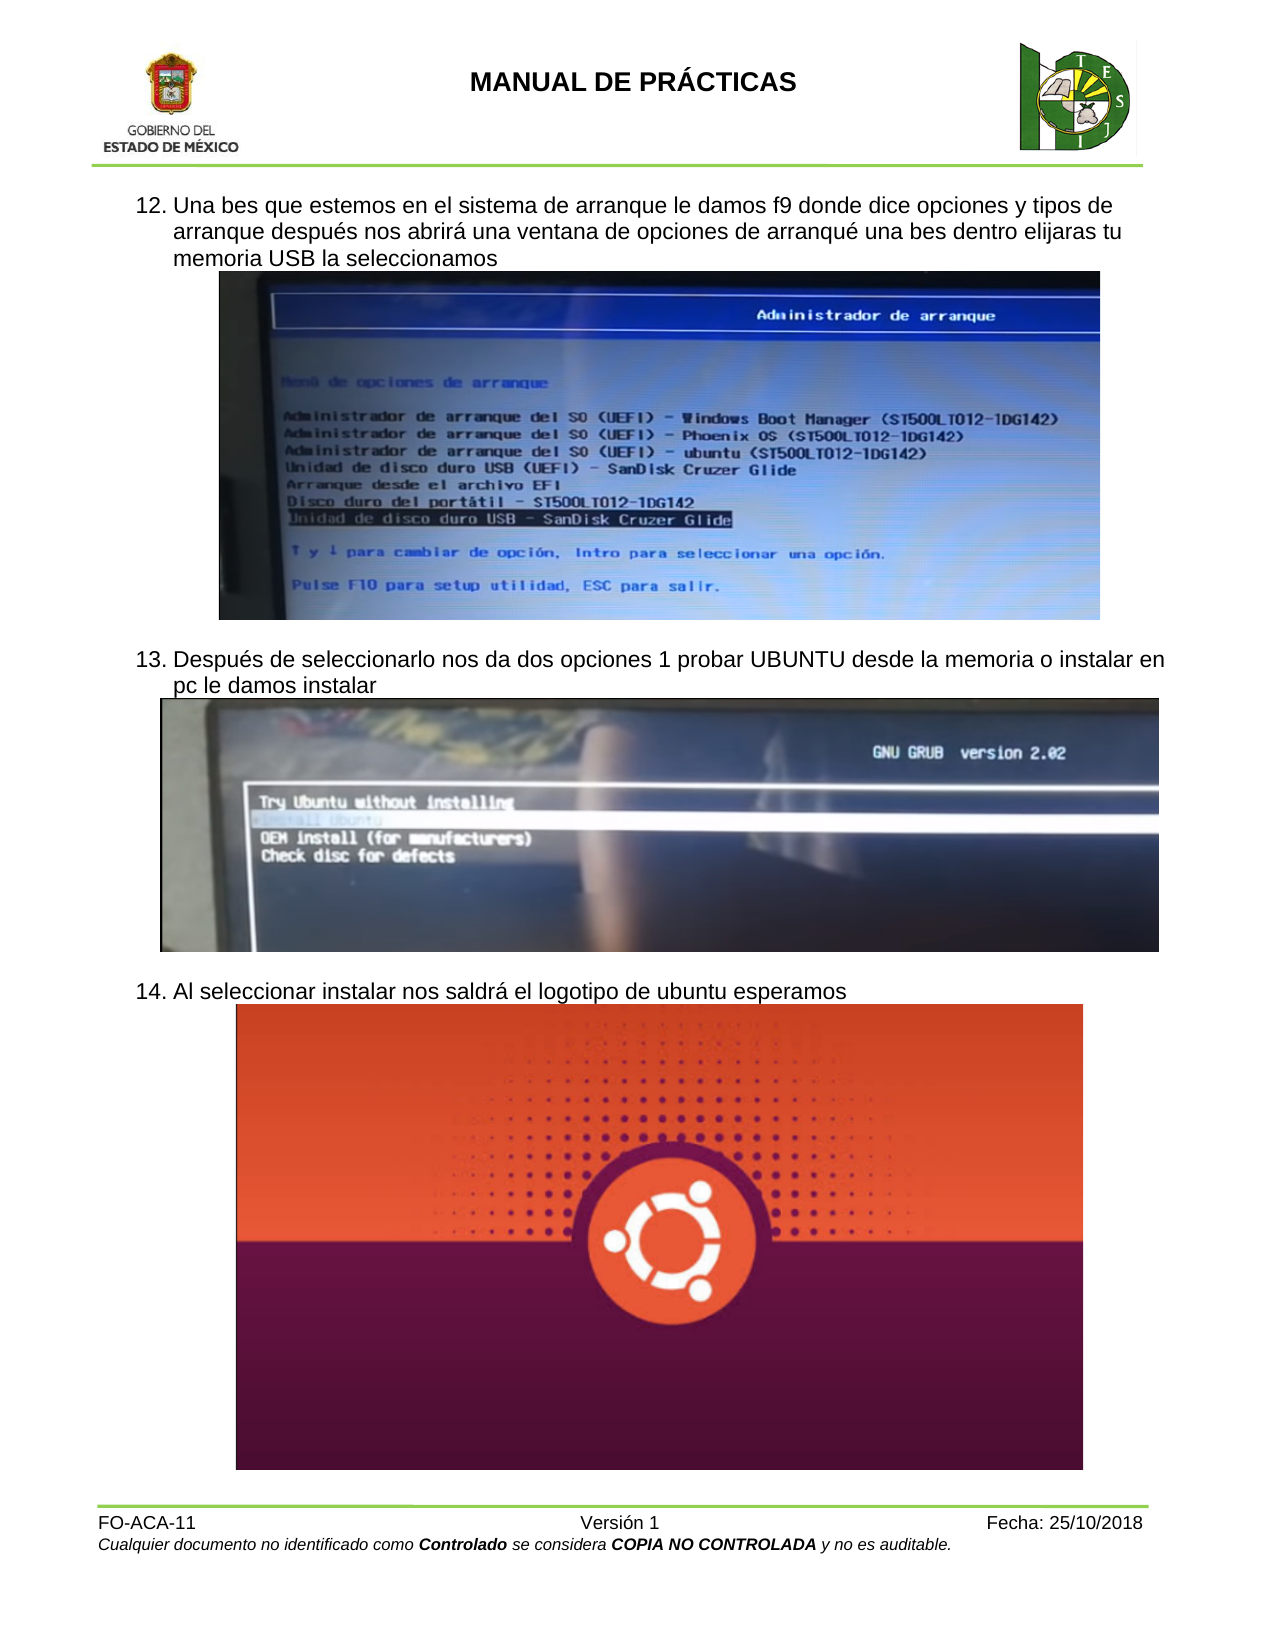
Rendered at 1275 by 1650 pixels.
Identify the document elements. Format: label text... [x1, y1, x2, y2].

picture [160, 698, 1159, 952]
list Al seleccionar instalar nos saldrá el logotipo de ubuntu esperamos [135, 978, 1183, 1004]
picture [218, 271, 1100, 620]
picture [1018, 41, 1137, 157]
list Después de seleccionarlo nos da dos opciones 1 probar UBUNTU desde la memoria o instalar en pc le damos instalar [135, 646, 1183, 698]
picture [235, 1004, 1084, 1470]
picture [95, 42, 241, 161]
list Una bes que estemos en el sistema de arranque le damos f9 donde dice opciones y tipos de arranque después nos abrirá una ventana de opciones de arranqué una bes dentro elijaras tu memoria USB la seleccionamos [135, 192, 1183, 271]
